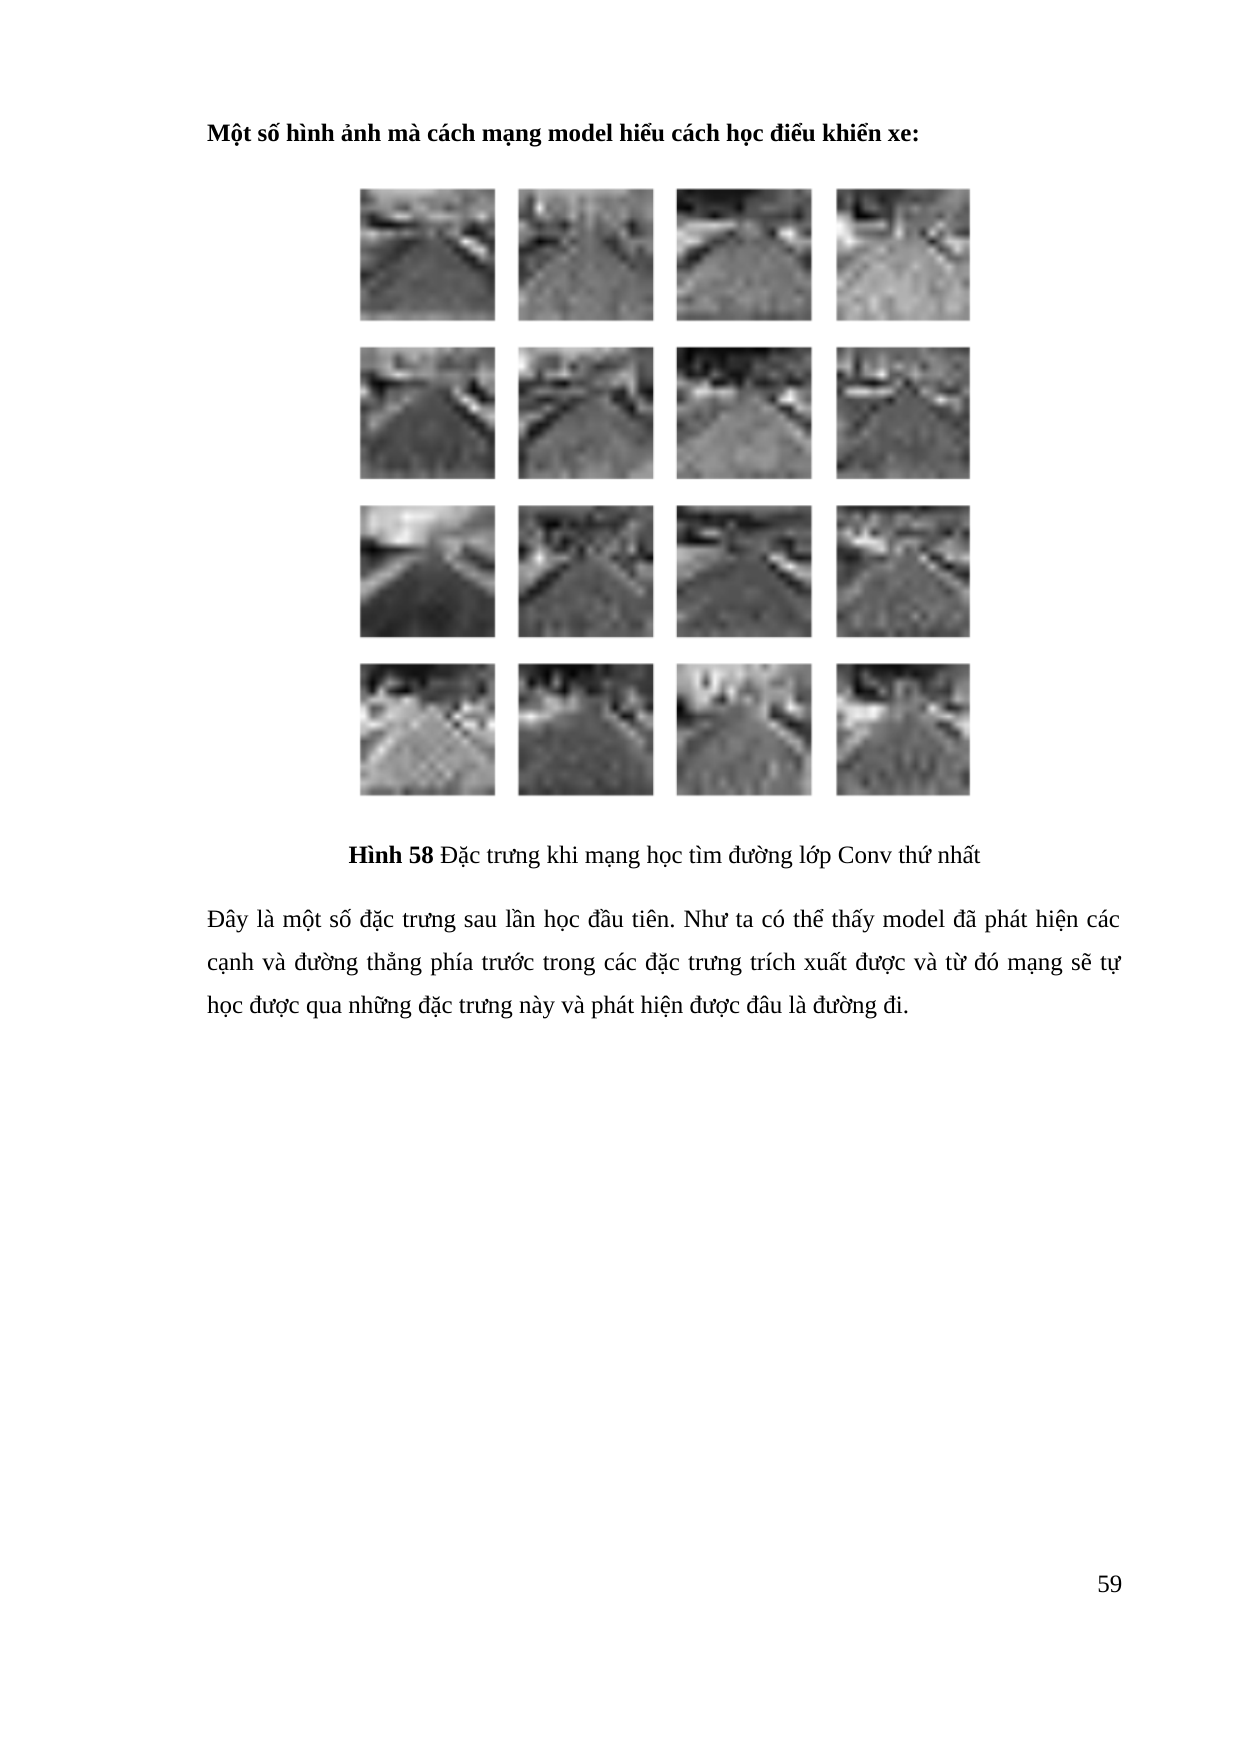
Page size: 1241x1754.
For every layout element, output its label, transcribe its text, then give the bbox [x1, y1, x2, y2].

picture [350, 182, 979, 805]
text Hình 58 Đặc trưng khi mạng học tìm đường lớp Conv thứ nhất [207, 840, 1122, 869]
text Một số hình ảnh mà cách mạng model hiểu cách học điểu khiển xe: [207, 118, 1122, 147]
text Đây là một số đặc trưng sau lần học đầu tiên. Như ta có thể thấy model đã phát hiện các cạnh và đường thẳng phía trước trong các đặc trưng trích xuất được và từ đó mạng sẽ tự học được qua những đặc trưng này và phát hiện được đâu là đường đi. [207, 904, 1122, 1019]
